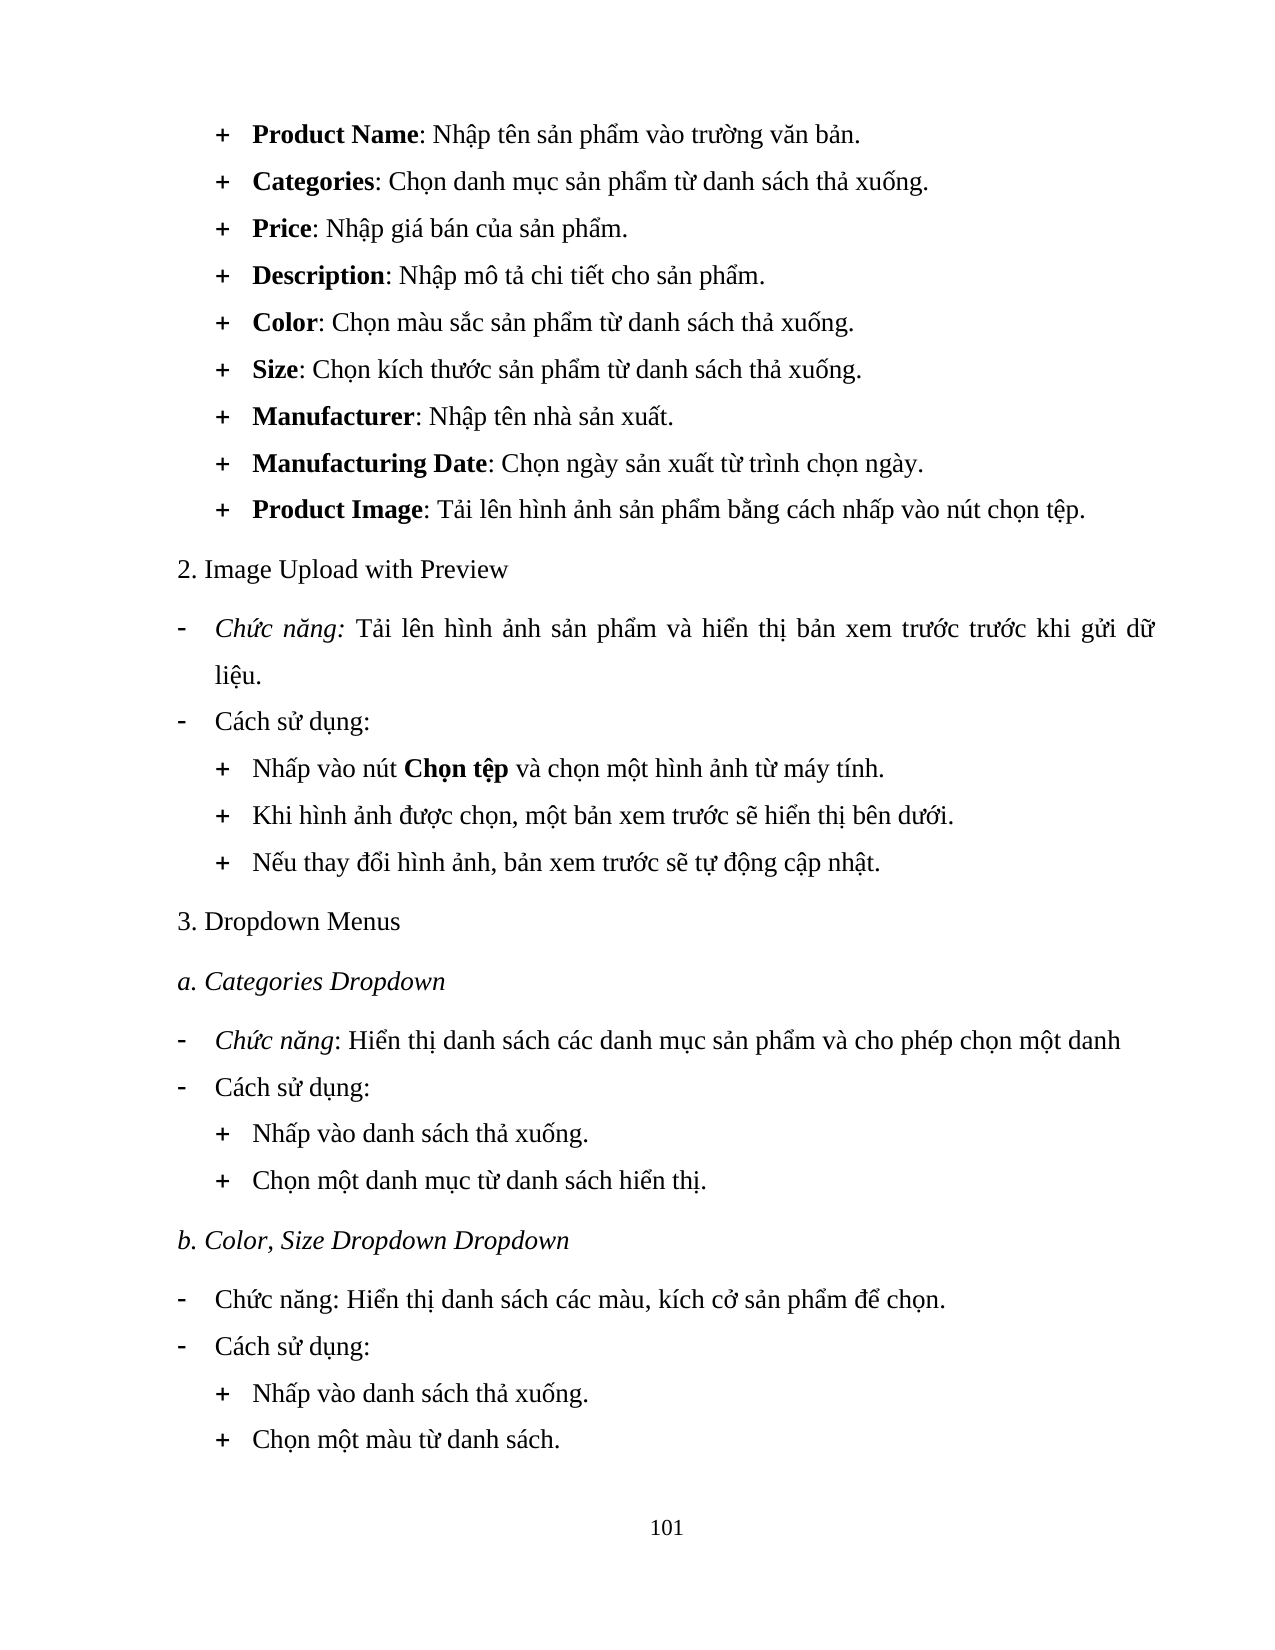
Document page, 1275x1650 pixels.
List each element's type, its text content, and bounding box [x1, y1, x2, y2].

text Cách sử dụng: [177, 1071, 1156, 1102]
text 3. Dropdown Menus [177, 906, 1156, 937]
text a. Categories Dropdown [177, 965, 1156, 996]
text Categories: Chọn danh mục sản phẩm từ danh sách thả xuống. [214, 165, 1156, 197]
text Chọn một màu từ danh sách. [214, 1424, 1156, 1455]
text Chọn một danh mục từ danh sách hiển thị. [214, 1164, 1156, 1196]
text Product Image: Tải lên hình ảnh sản phẩm bằng cách nhấp vào nút chọn tệp. [214, 493, 1156, 525]
text Product Name: Nhập tên sản phẩm vào trường văn bản. [214, 118, 1156, 150]
text Nếu thay đổi hình ảnh, bản xem trước sẽ tự động cập nhật. [214, 846, 1156, 877]
text 2. Image Upload with Preview [177, 553, 1156, 584]
text Cách sử dụng: [177, 1330, 1156, 1361]
text Nhấp vào danh sách thả xuống. [214, 1118, 1156, 1149]
text Chức năng: Tải lên hình ảnh sản phẩm và hiển thị bản xem trước trước khi gửi dữ liệu. [177, 612, 1156, 690]
text Khi hình ảnh được chọn, một bản xem trước sẽ hiển thị bên dưới. [214, 799, 1156, 831]
text Nhấp vào danh sách thả xuống. [214, 1377, 1156, 1408]
text Description: Nhập mô tả chi tiết cho sản phẩm. [214, 259, 1156, 290]
text Manufacturing Date: Chọn ngày sản xuất từ trình chọn ngày. [214, 447, 1156, 478]
text Color: Chọn màu sắc sản phẩm từ danh sách thả xuống. [214, 306, 1156, 337]
text b. Color, Size Dropdown Dropdown [177, 1224, 1156, 1255]
text Price: Nhập giá bán của sản phẩm. [214, 212, 1156, 243]
text Cách sử dụng: [177, 706, 1156, 737]
text Chức năng: Hiển thị danh sách các danh mục sản phẩm và cho phép chọn một danh [177, 1024, 1156, 1055]
text Chức năng: Hiển thị danh sách các màu, kích cở sản phẩm để chọn. [177, 1283, 1156, 1314]
text Nhấp vào nút Chọn tệp và chọn một hình ảnh từ máy tính. [214, 752, 1156, 784]
text Size: Chọn kích thước sản phẩm từ danh sách thả xuống. [214, 353, 1156, 384]
text Manufacturer: Nhập tên nhà sản xuất. [214, 400, 1156, 431]
